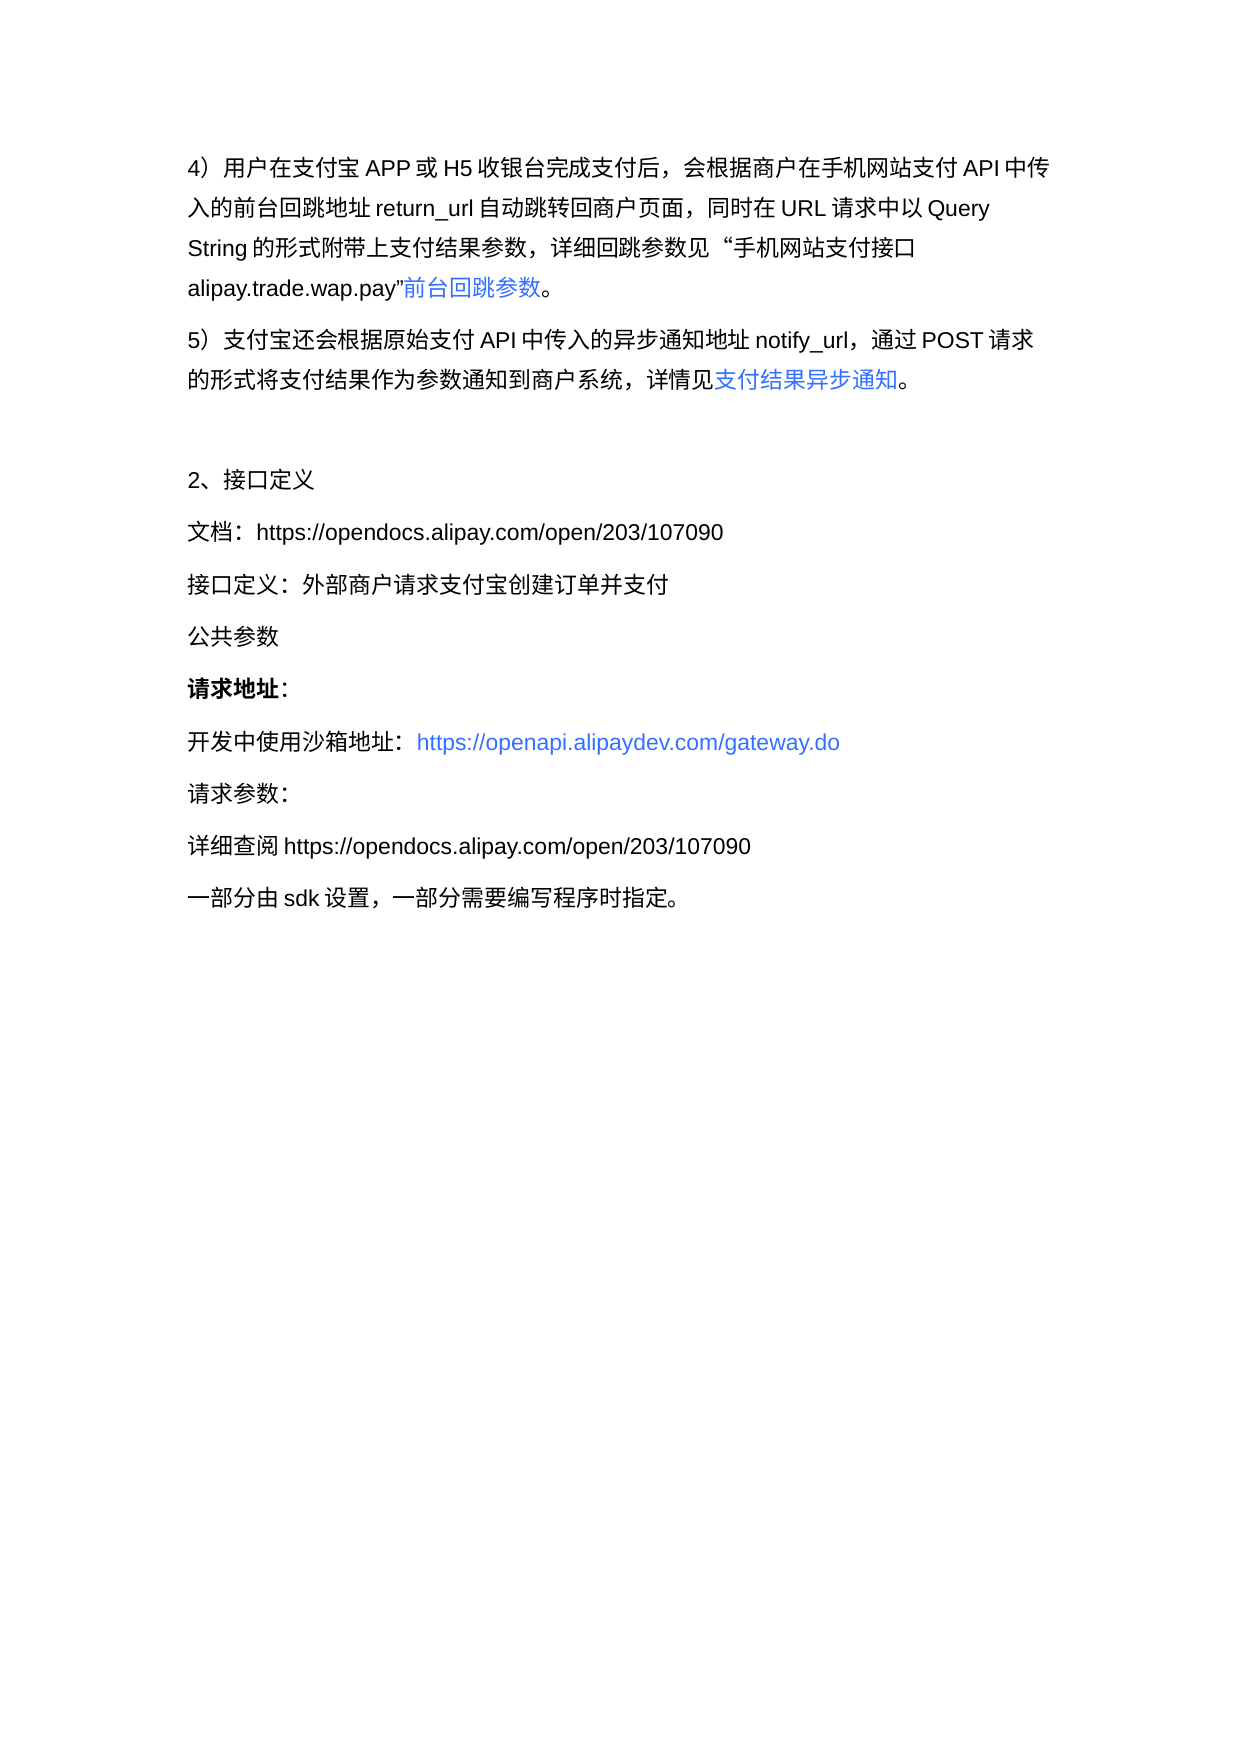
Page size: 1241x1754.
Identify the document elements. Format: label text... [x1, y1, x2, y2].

text 开发中使用沙箱地址：https://openapi.alipaydev.com/gateway.do [187, 723, 1053, 757]
text 详细查阅https://opendocs.alipay.com/open/203/107090 [187, 828, 1053, 861]
text 请求地址： [187, 671, 1053, 704]
text 4）用户在支付宝APP或H5收银台完成支付后，会根据商户在手机网站支付API中传入的前台回跳地址return_url自动跳转回商户页面，同时在URL请求中以Query String的形式附带上支付结果参数，详细回跳参数见“手机网站支付接口alipay.trade.wap.pay”前台回跳参数。 [187, 150, 1053, 303]
text 请求参数： [187, 776, 1053, 809]
text 文档：https://opendocs.alipay.com/open/203/107090 [187, 514, 1053, 547]
text 接口定义：外部商户请求支付宝创建订单并支付 [187, 567, 1053, 600]
text 2、接口定义 [187, 462, 1053, 495]
text 5）支付宝还会根据原始支付API中传入的异步通知地址notify_url，通过POST请求的形式将支付结果作为参数通知到商户系统，详情见支付结果异步通知。 [187, 322, 1053, 395]
text 一部分由sdk设置，一部分需要编写程序时指定。 [187, 880, 1053, 913]
text 公共参数 [187, 619, 1053, 652]
